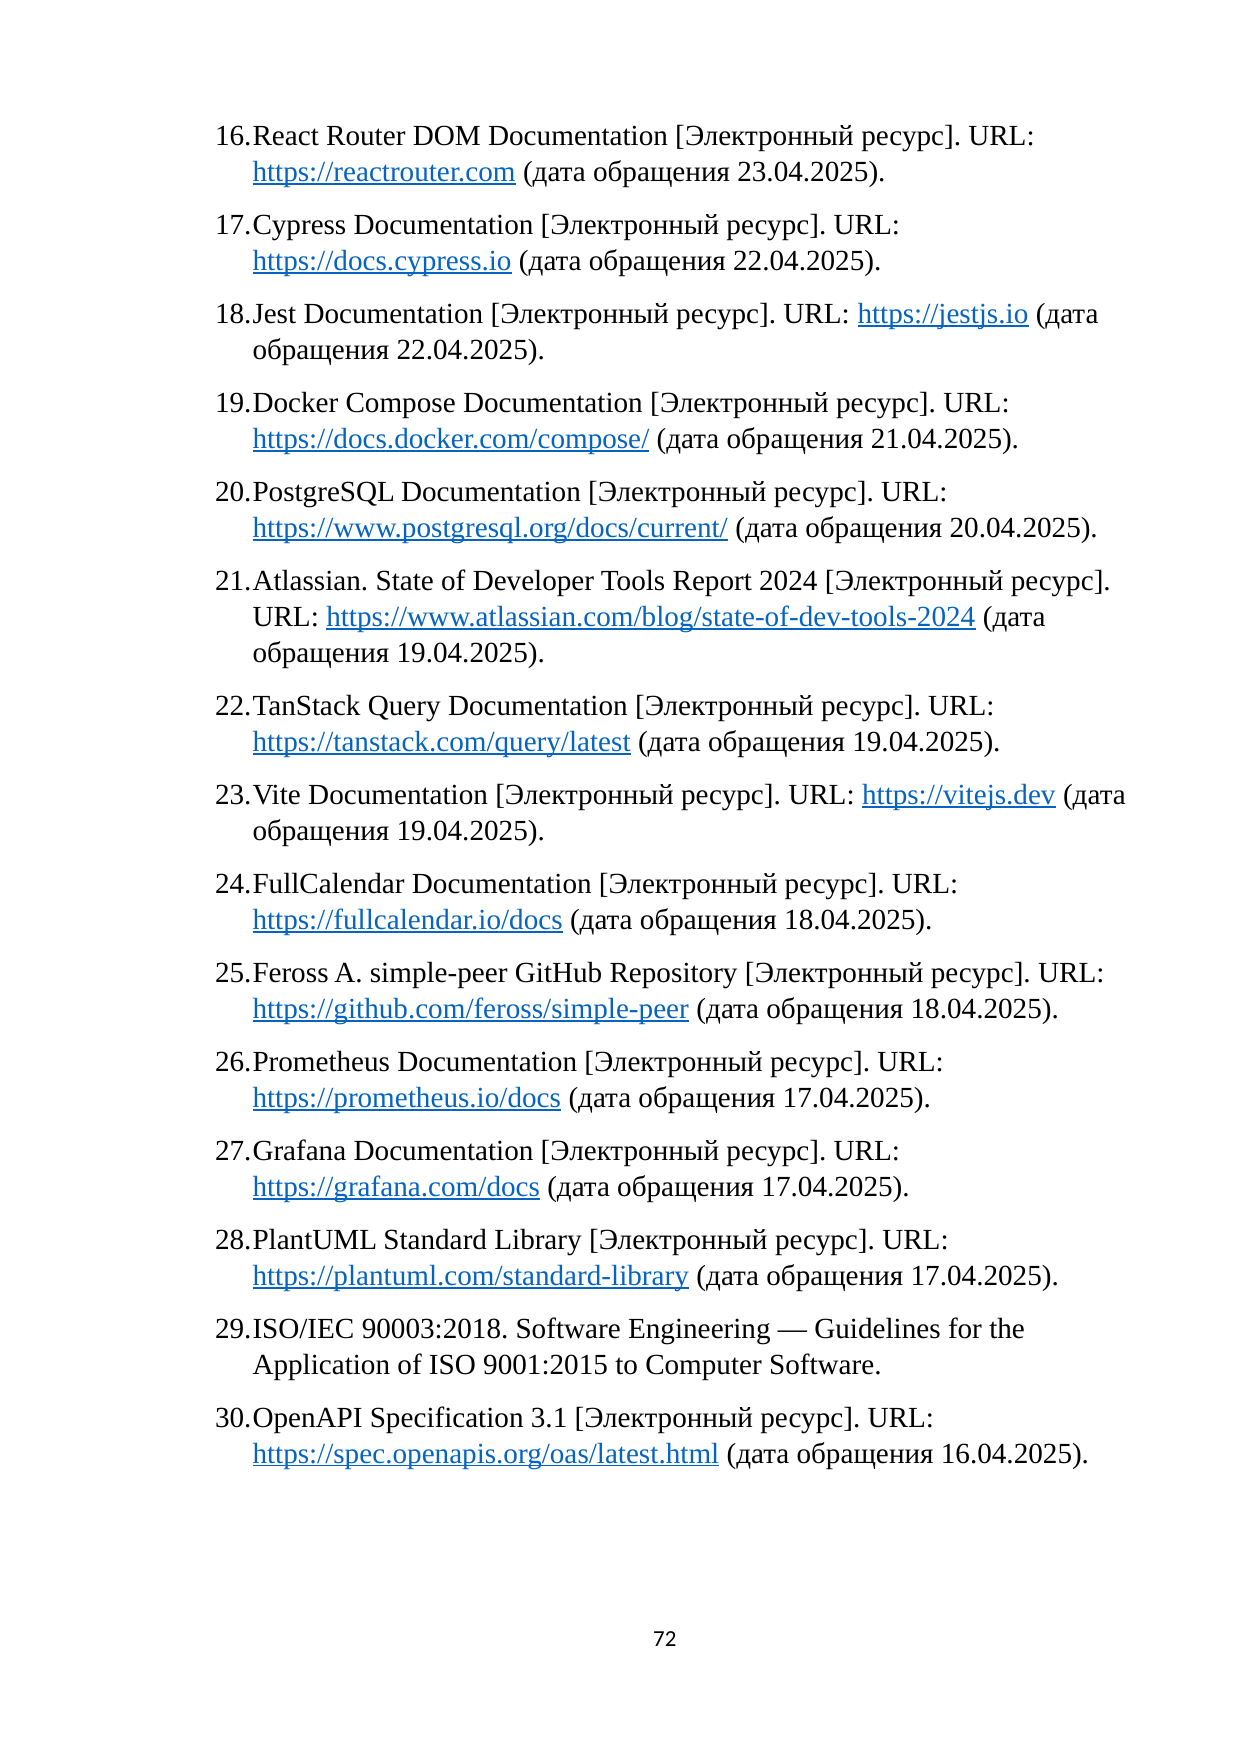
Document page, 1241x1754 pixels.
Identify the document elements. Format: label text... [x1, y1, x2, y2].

list Prometheus Documentation [Электронный ресурс]. URL: https://prometheus.io/docs (дата обращения 17.04.2025). [215, 1044, 1152, 1113]
list Feross A. simple-peer GitHub Repository [Электронный ресурс]. URL: https://github.com/feross/simple-peer (дата обращения 18.04.2025). [215, 955, 1152, 1024]
list Jest Documentation [Электронный ресурс]. URL: https://jestjs.io (дата обращения 22.04.2025). [215, 296, 1152, 366]
list OpenAPI Specification 3.1 [Электронный ресурс]. URL: https://spec.openapis.org/oas/latest.html (дата обращения 16.04.2025). [215, 1400, 1152, 1469]
list Grafana Documentation [Электронный ресурс]. URL: https://grafana.com/docs (дата обращения 17.04.2025). [215, 1133, 1152, 1202]
list Vite Documentation [Электронный ресурс]. URL: https://vitejs.dev (дата обращения 19.04.2025). [215, 777, 1152, 847]
list PostgreSQL Documentation [Электронный ресурс]. URL: https://www.postgresql.org/docs/current/ (дата обращения 20.04.2025). [215, 474, 1152, 544]
list TanStack Query Documentation [Электронный ресурс]. URL: https://tanstack.com/query/latest (дата обращения 19.04.2025). [215, 688, 1152, 758]
list Docker Compose Documentation [Электронный ресурс]. URL: https://docs.docker.com/compose/ (дата обращения 21.04.2025). [215, 385, 1152, 455]
list Cypress Documentation [Электронный ресурс]. URL: https://docs.cypress.io (дата обращения 22.04.2025). [215, 207, 1152, 277]
list Atlassian. State of Developer Tools Report 2024 [Электронный ресурс]. URL: https://www.atlassian.com/blog/state-of-dev-tools-2024 (дата обращения 19.04.2025). [215, 563, 1152, 669]
list PlantUML Standard Library [Электронный ресурс]. URL: https://plantuml.com/standard-library (дата обращения 17.04.2025). [215, 1222, 1152, 1291]
list FullCalendar Documentation [Электронный ресурс]. URL: https://fullcalendar.io/docs (дата обращения 18.04.2025). [215, 866, 1152, 936]
list ISO/IEC 90003:2018. Software Engineering — Guidelines for the Application of ISO 9001:2015 to Computer Software. [215, 1311, 1152, 1380]
list React Router DOM Documentation [Электронный ресурс]. URL: https://reactrouter.com (дата обращения 23.04.2025). [215, 118, 1152, 188]
